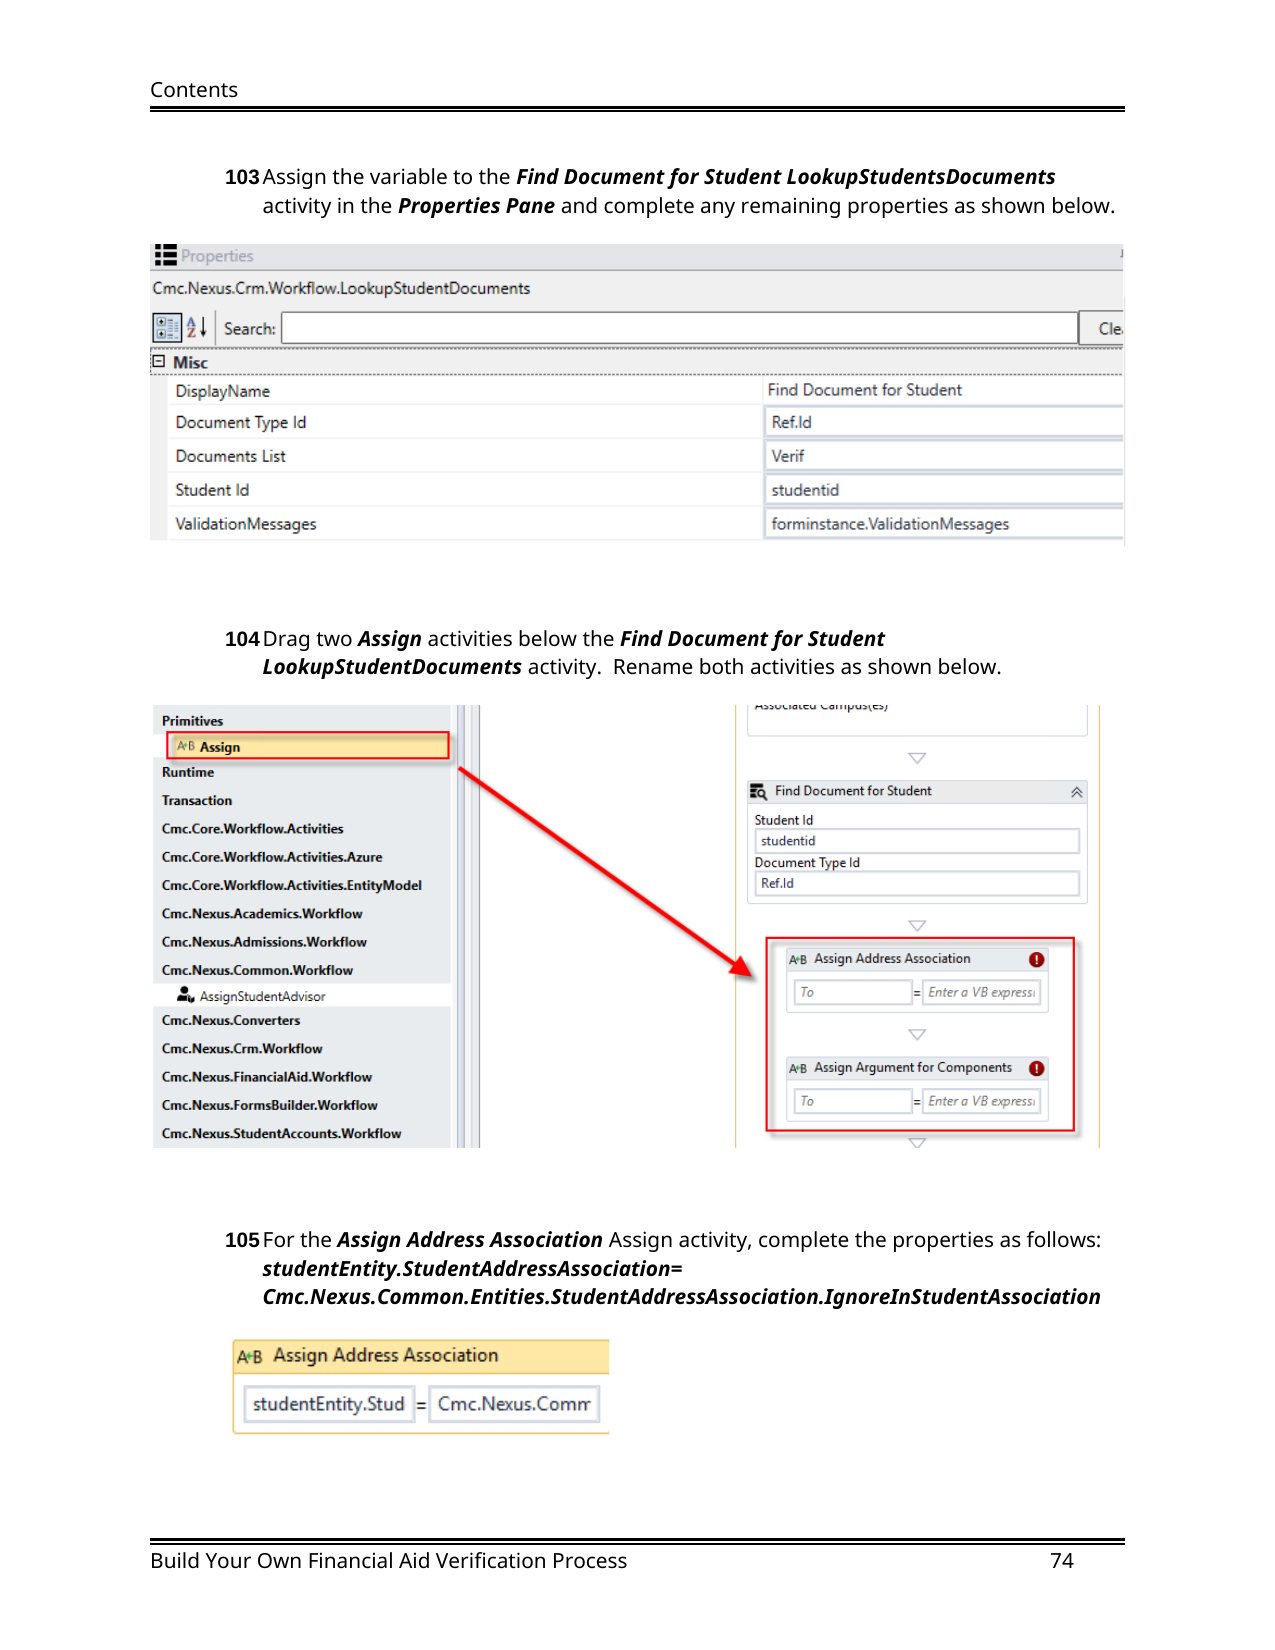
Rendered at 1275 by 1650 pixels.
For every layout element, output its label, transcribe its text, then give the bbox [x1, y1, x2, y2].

picture [150, 244, 1125, 546]
text Drag two Assign activities below the Find Document for Student LookupStudentDocuments activity. Rename both activities as shown below. [225, 624, 1125, 681]
text For the Assign Address Association Assign activity, complete the properties as follows: studentEntity.StudentAddressAssociation= Cmc.Nexus.Common.Entities.StudentAddressAssociation.IgnoreInStudentAssociation [225, 1226, 1125, 1311]
picture [225, 1336, 610, 1436]
text Assign the variable to the Find Document for Student LookupStudentsDocuments activity in the Properties Pane and complete any remaining properties as shown below. [225, 162, 1125, 219]
picture [150, 705, 1125, 1148]
